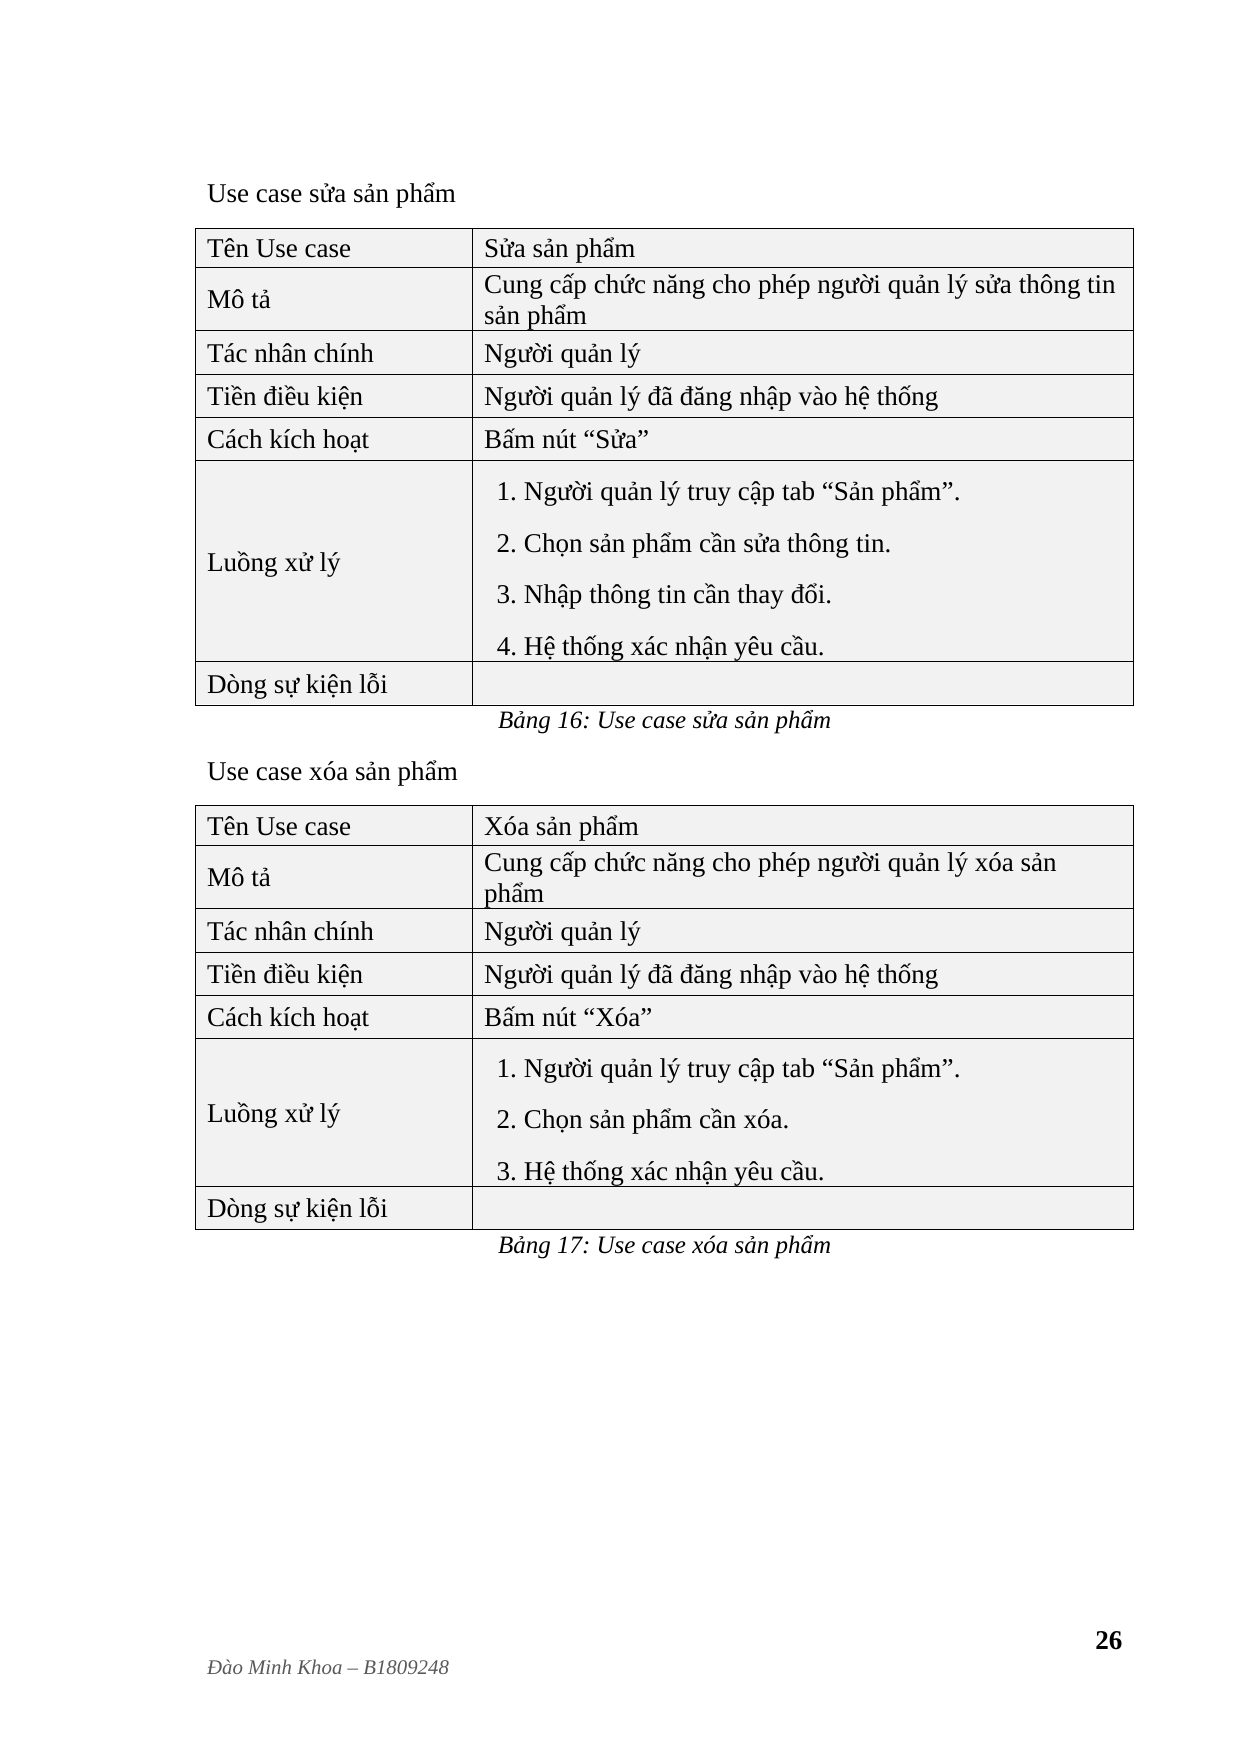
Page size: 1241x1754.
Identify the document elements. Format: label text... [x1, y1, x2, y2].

text Bảng 17: Use case xóa sản phẩm [207, 1230, 1122, 1259]
table_cell Cung cấp chức năng cho phép người quản lý sửa thông tin sản phẩm [473, 268, 1133, 330]
text Use case sửa sản phẩm [207, 177, 1122, 208]
table_cell Cung cấp chức năng cho phép người quản lý xóa sản phẩm [473, 846, 1133, 908]
text Bảng 16: Use case sửa sản phẩm [207, 706, 1122, 734]
text Use case xóa sản phẩm [207, 755, 1122, 786]
table_cell Bấm nút “Xóa” [473, 996, 1133, 1038]
table_cell Tác nhân chính [196, 331, 472, 374]
table_cell Luồng xử lý [196, 1039, 472, 1186]
table_cell Cách kích hoạt [196, 996, 472, 1038]
table_cell Tác nhân chính [196, 909, 472, 952]
table_cell Mô tả [196, 268, 472, 330]
table_cell Người quản lý [473, 909, 1133, 952]
table_cell [473, 1187, 1133, 1229]
table_header Tên Use case [196, 229, 472, 267]
table_cell Người quản lý đã đăng nhập vào hệ thống [473, 953, 1133, 995]
table_cell Người quản lý truy cập tab “Sản phẩm”. Chọn sản phẩm cần xóa. Hệ thống xác nhận yêu cầu. [473, 1039, 1133, 1186]
table_cell Người quản lý đã đăng nhập vào hệ thống [473, 375, 1133, 417]
table_cell Luồng xử lý [196, 461, 472, 661]
table_cell Mô tả [196, 846, 472, 908]
table_header Sửa sản phẩm [473, 229, 1133, 267]
table_cell Cách kích hoạt [196, 418, 472, 460]
table_header Tên Use case [196, 806, 472, 845]
table_cell Dòng sự kiện lỗi [196, 662, 472, 704]
table_cell Bấm nút “Sửa” [473, 418, 1133, 460]
table_cell Tiền điều kiện [196, 953, 472, 995]
table_header Xóa sản phẩm [473, 806, 1133, 845]
table_cell Người quản lý truy cập tab “Sản phẩm”. Chọn sản phẩm cần sửa thông tin. Nhập thông tin cần thay đổi. Hệ thống xác nhận yêu cầu. [473, 461, 1133, 661]
table_cell Người quản lý [473, 331, 1133, 374]
table_cell [473, 662, 1133, 704]
table_cell Tiền điều kiện [196, 375, 472, 417]
table_cell Dòng sự kiện lỗi [196, 1187, 472, 1229]
